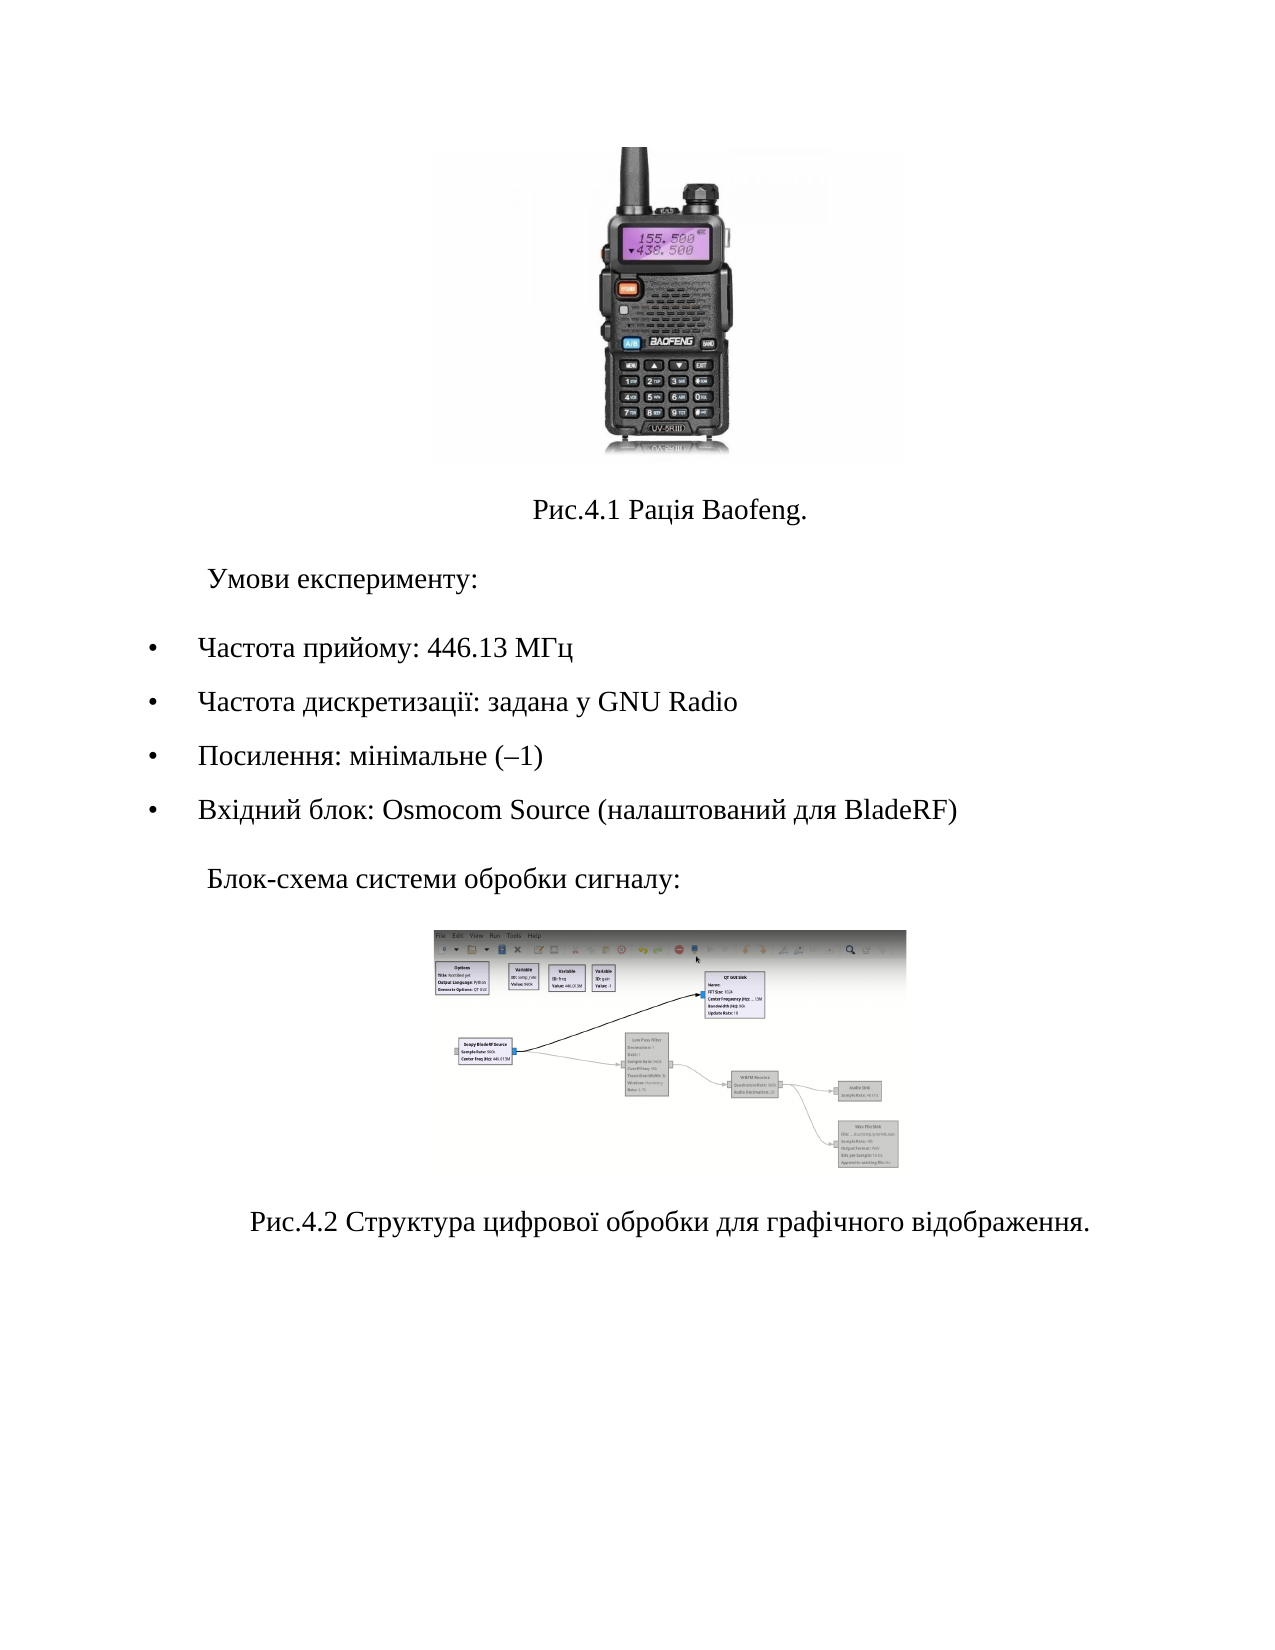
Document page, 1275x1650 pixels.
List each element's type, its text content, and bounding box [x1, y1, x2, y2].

text Рис.4.1 Рація Baofeng. [148, 492, 1127, 525]
text Умови експерименту: [148, 561, 1127, 594]
list Частота прийому: 446.13 МГц [148, 630, 1127, 663]
text Блок-схема системи обробки сигналу: [148, 861, 1127, 895]
text Рис.4.2 Структура цифрової обробки для графічного відображення. [148, 1204, 1127, 1238]
picture [433, 147, 907, 463]
list Частота дискретизації: задана у GNU Radio [148, 684, 1127, 717]
list Вхідний блок: Osmocom Source (налаштований для BladeRF) [148, 792, 1127, 826]
picture [433, 930, 907, 1175]
list Посилення: мінімальне (–1) [148, 738, 1127, 772]
